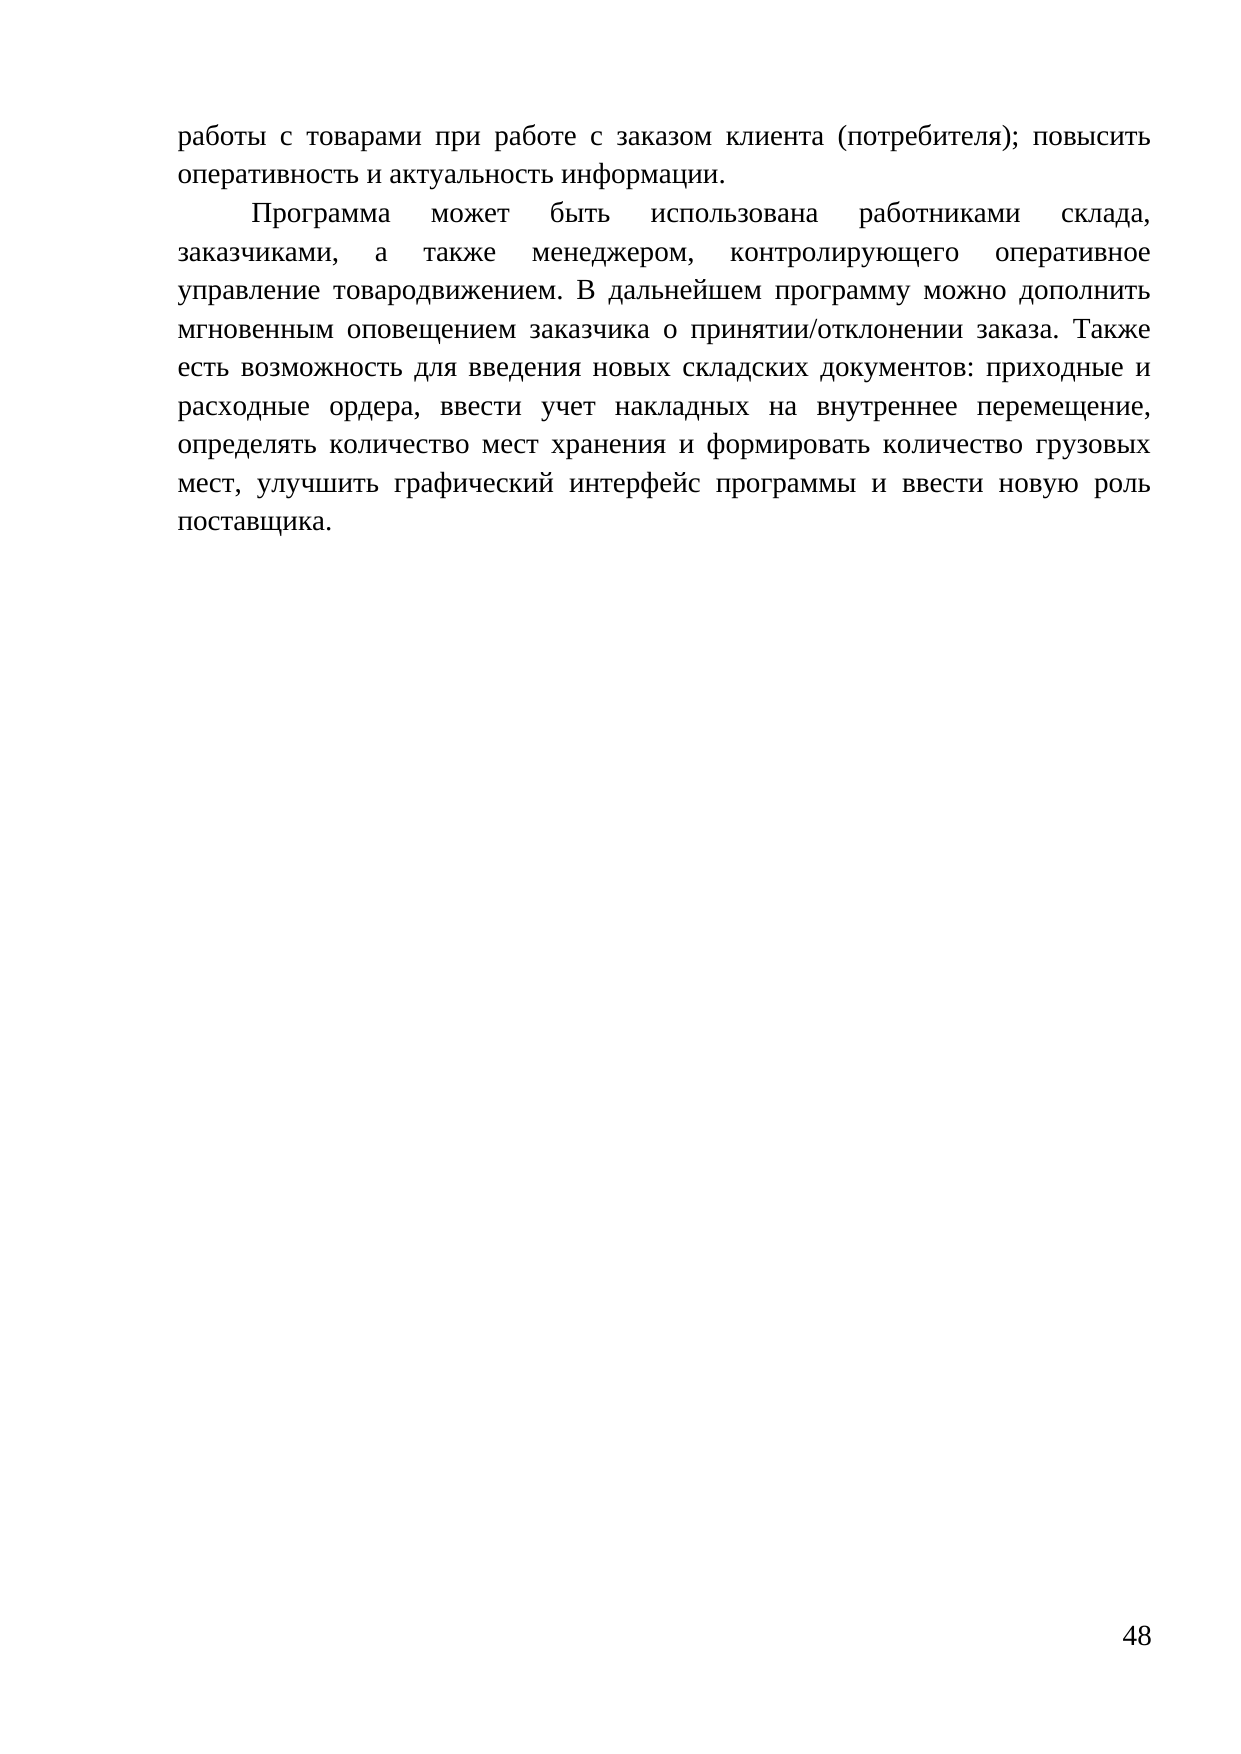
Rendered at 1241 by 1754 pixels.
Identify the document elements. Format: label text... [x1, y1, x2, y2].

text Программа может быть использована работниками склада, заказчиками, а также менеджером, контролирующего оперативное управление товародвижением. В дальнейшем программу можно дополнить мгновенным оповещением заказчика о принятии/отклонении заказа. Также есть возможность для введения новых складских документов: приходные и расходные ордера, ввести учет накладных на внутреннее перемещение, определять количество мест хранения и формировать количество грузовых мест, улучшить графический интерфейс программы и ввести новую роль поставщика. [177, 195, 1152, 537]
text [177, 118, 1152, 190]
